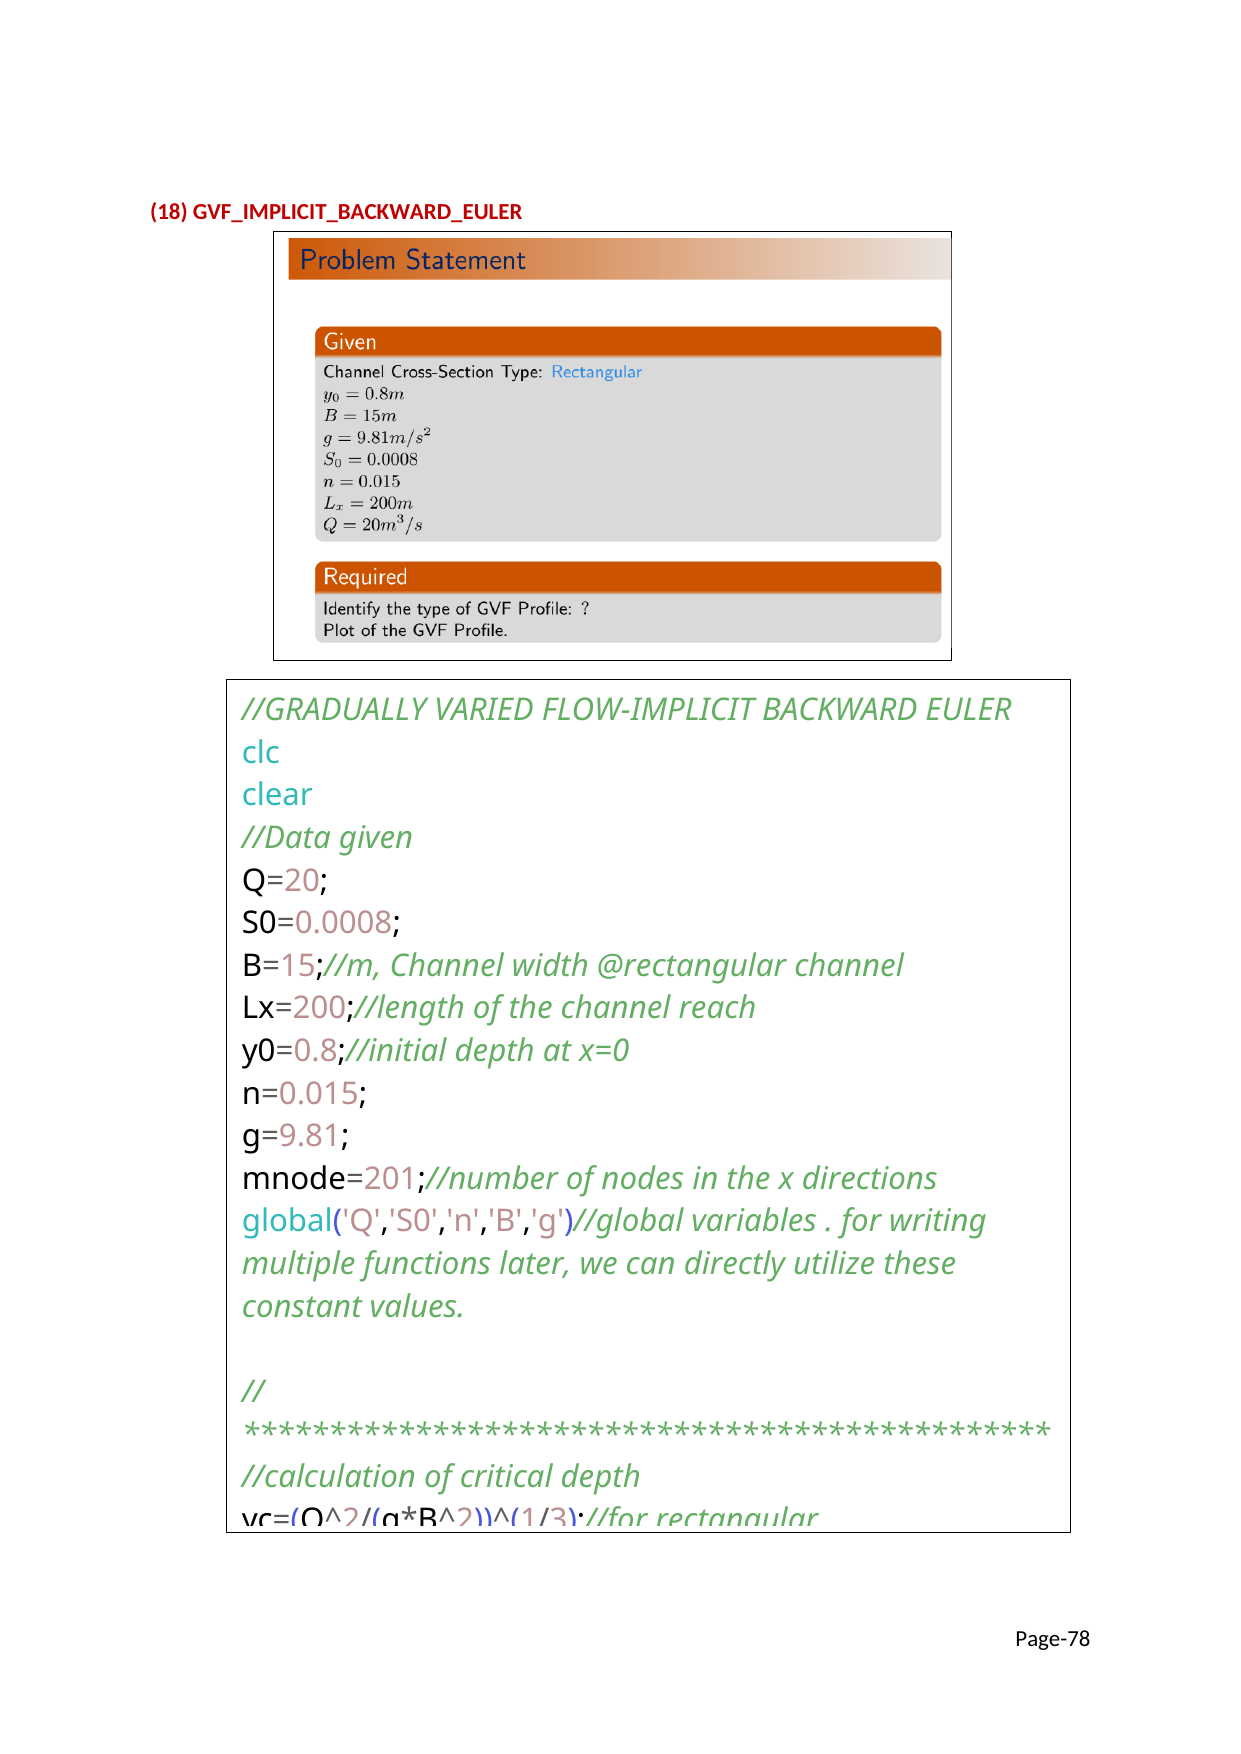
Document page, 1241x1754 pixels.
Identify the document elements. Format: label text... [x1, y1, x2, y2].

text (18) GVF_IMPLICIT_BACKWARD_EULER [150, 197, 1090, 225]
picture [288, 238, 952, 648]
